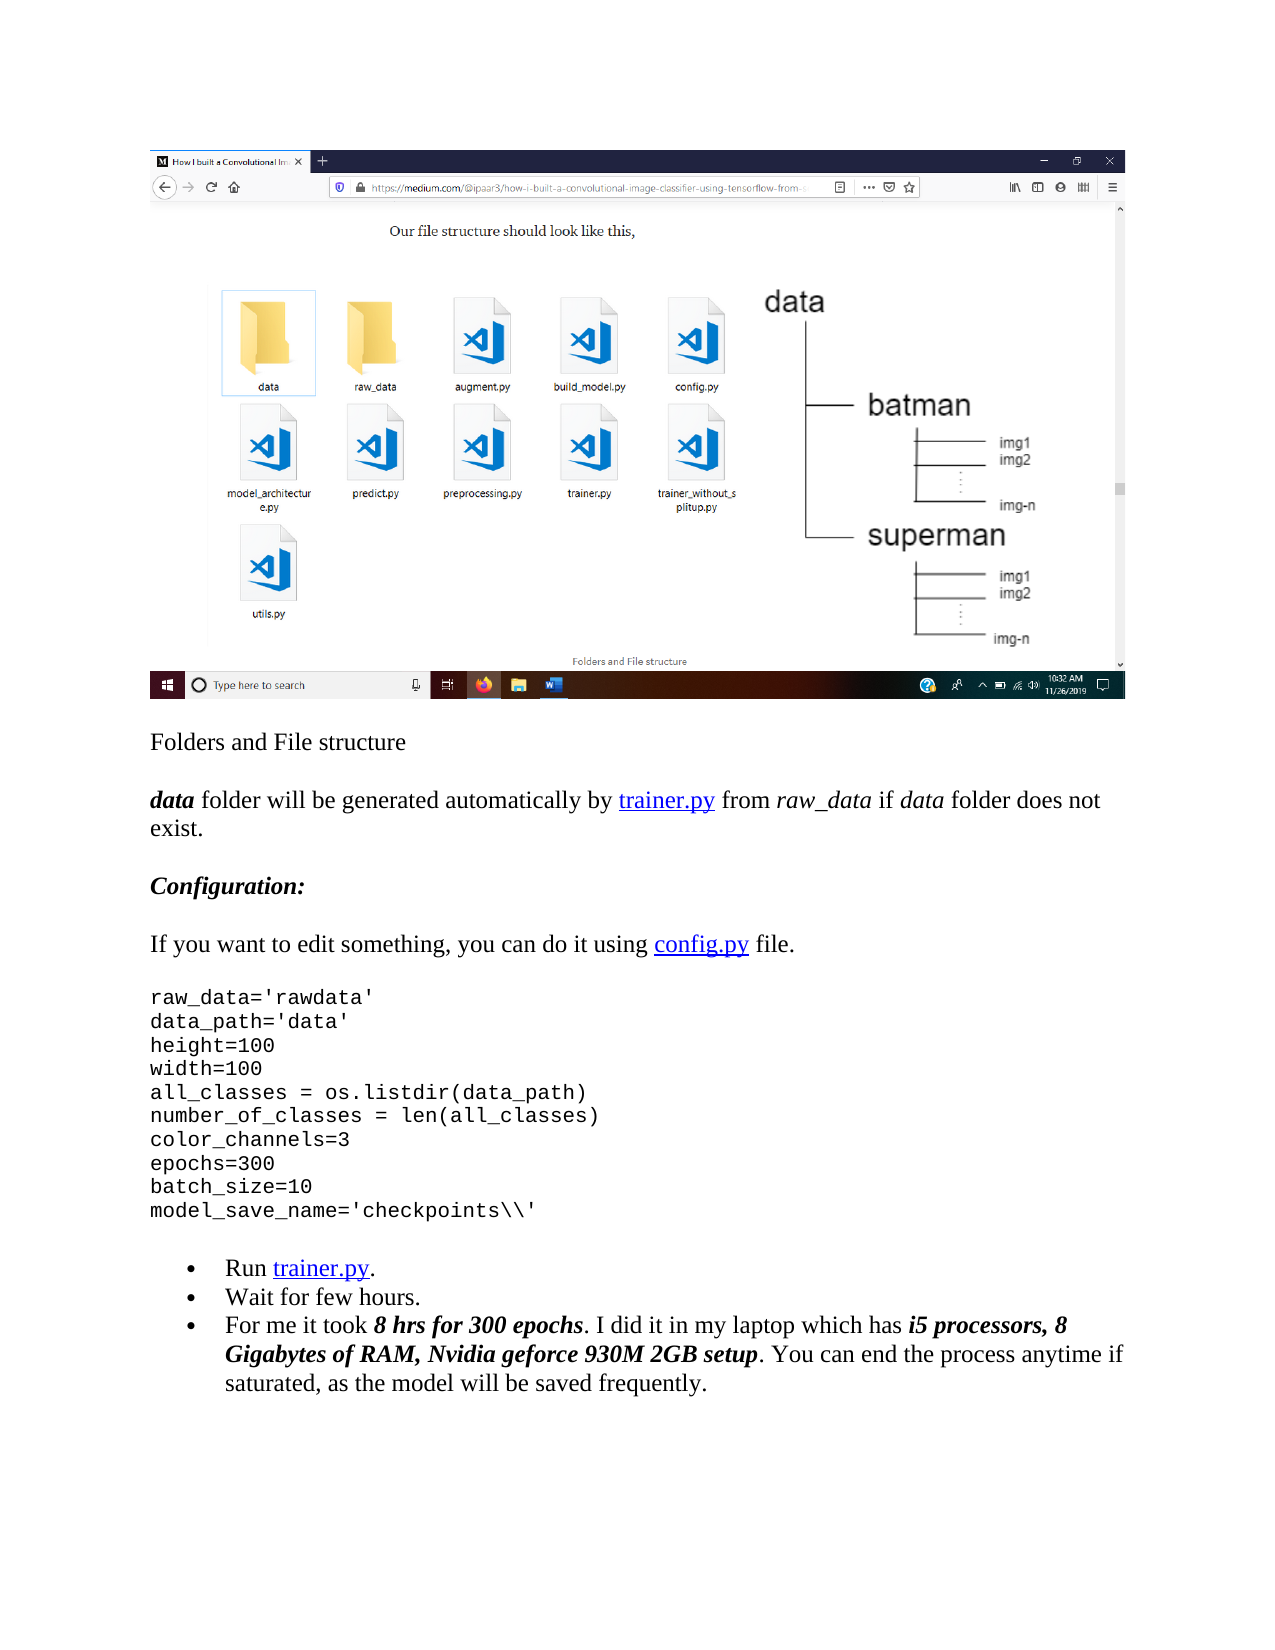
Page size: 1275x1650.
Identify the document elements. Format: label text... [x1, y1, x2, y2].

list For me it took 8 hrs for 300 epochs. I did it in my laptop which has i5 processors, 8 Gigabytes of RAM, Nvidia geforce 930M 2GB setup. You can end the process anytime if saturated, as the model will be saved frequently. [187, 1310, 1125, 1397]
text Folders and File structure [150, 727, 1125, 756]
text height=100 [150, 1034, 1125, 1058]
text If you want to edit something, you can do it using config.py file. [150, 929, 1125, 958]
list Run trainer.py. [187, 1253, 1125, 1282]
text color_channels=3 [150, 1129, 1125, 1153]
text width=100 [150, 1058, 1125, 1082]
text batch_size=10 [150, 1176, 1125, 1200]
text epochs=300 [150, 1153, 1125, 1176]
text raw_data='rawdata' [150, 987, 1125, 1011]
text Configuration: [150, 871, 1125, 900]
text data folder will be generated automatically by trainer.py from raw_data if data folder does not exist. [150, 785, 1125, 842]
picture [150, 150, 1125, 699]
text all_classes = os.listdir(data_path) [150, 1082, 1125, 1106]
text number_of_classes = len(all_classes) [150, 1106, 1125, 1129]
list Wait for few hours. [187, 1282, 1125, 1310]
text data_path='data' [150, 1011, 1125, 1034]
text model_save_name='checkpoints\\' [150, 1200, 1125, 1224]
